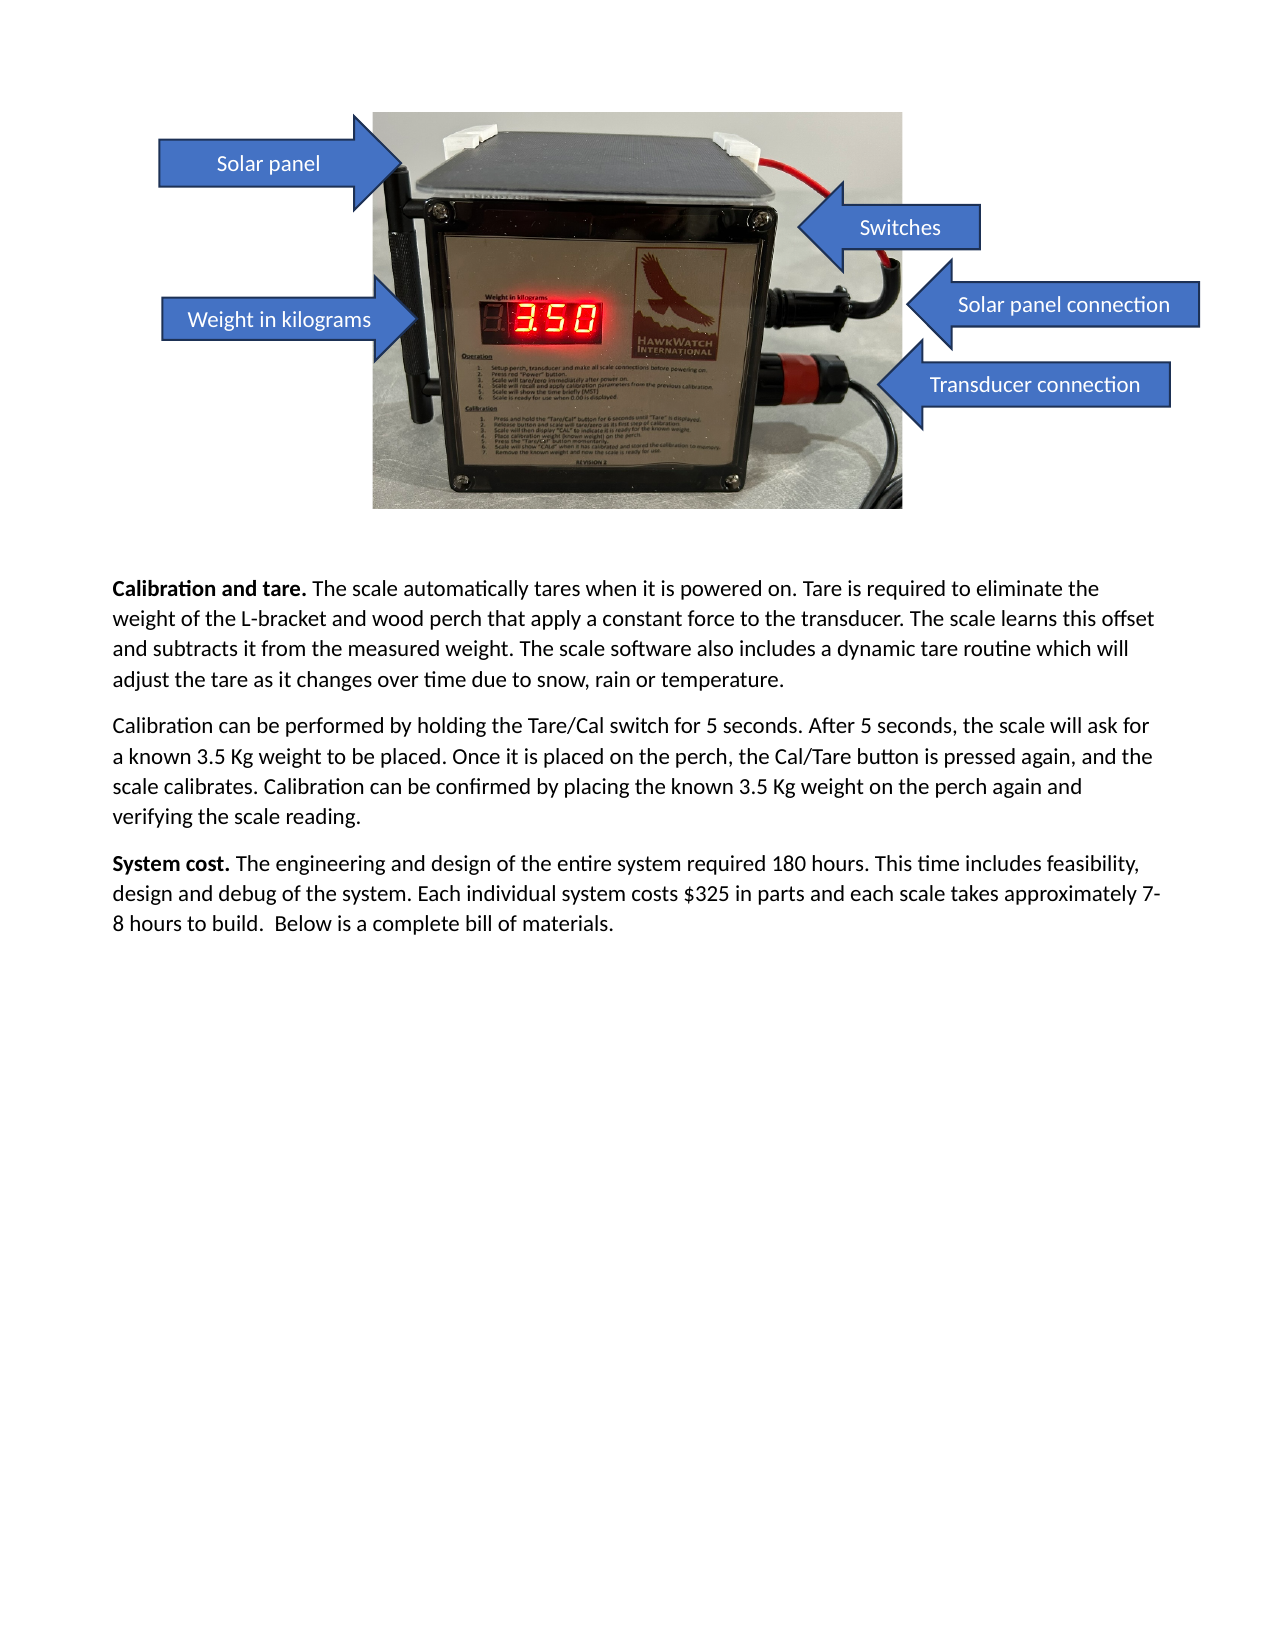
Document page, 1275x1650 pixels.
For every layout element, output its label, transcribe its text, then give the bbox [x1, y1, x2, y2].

text System cost. The engineering and design of the entire system required 180 hours. This time includes feasibility, design and debug of the system. Each individual system costs $325 in parts and each scale takes approximately 7-8 hours to build. Below is a complete bill of materials. [112, 849, 1162, 938]
picture [372, 112, 903, 509]
text Calibration and tare. The scale automatically tares when it is powered on. Tare is required to eliminate the weight of the L-bracket and wood perch that apply a constant force to the transducer. The scale learns this offset and subtracts it from the measured weight. The scale software also includes a dynamic tare routine which will adjust the tare as it changes over time due to snow, rain or temperature. [112, 574, 1162, 693]
text Calibration can be performed by holding the Tare/Cal switch for 5 seconds. After 5 seconds, the scale will ask for a known 3.5 Kg weight to be placed. Once it is placed on the perch, the Cal/Tare button is pressed again, and the scale calibrates. Calibration can be confirmed by placing the known 3.5 Kg weight on the perch again and verifying the scale reading. [112, 712, 1162, 830]
